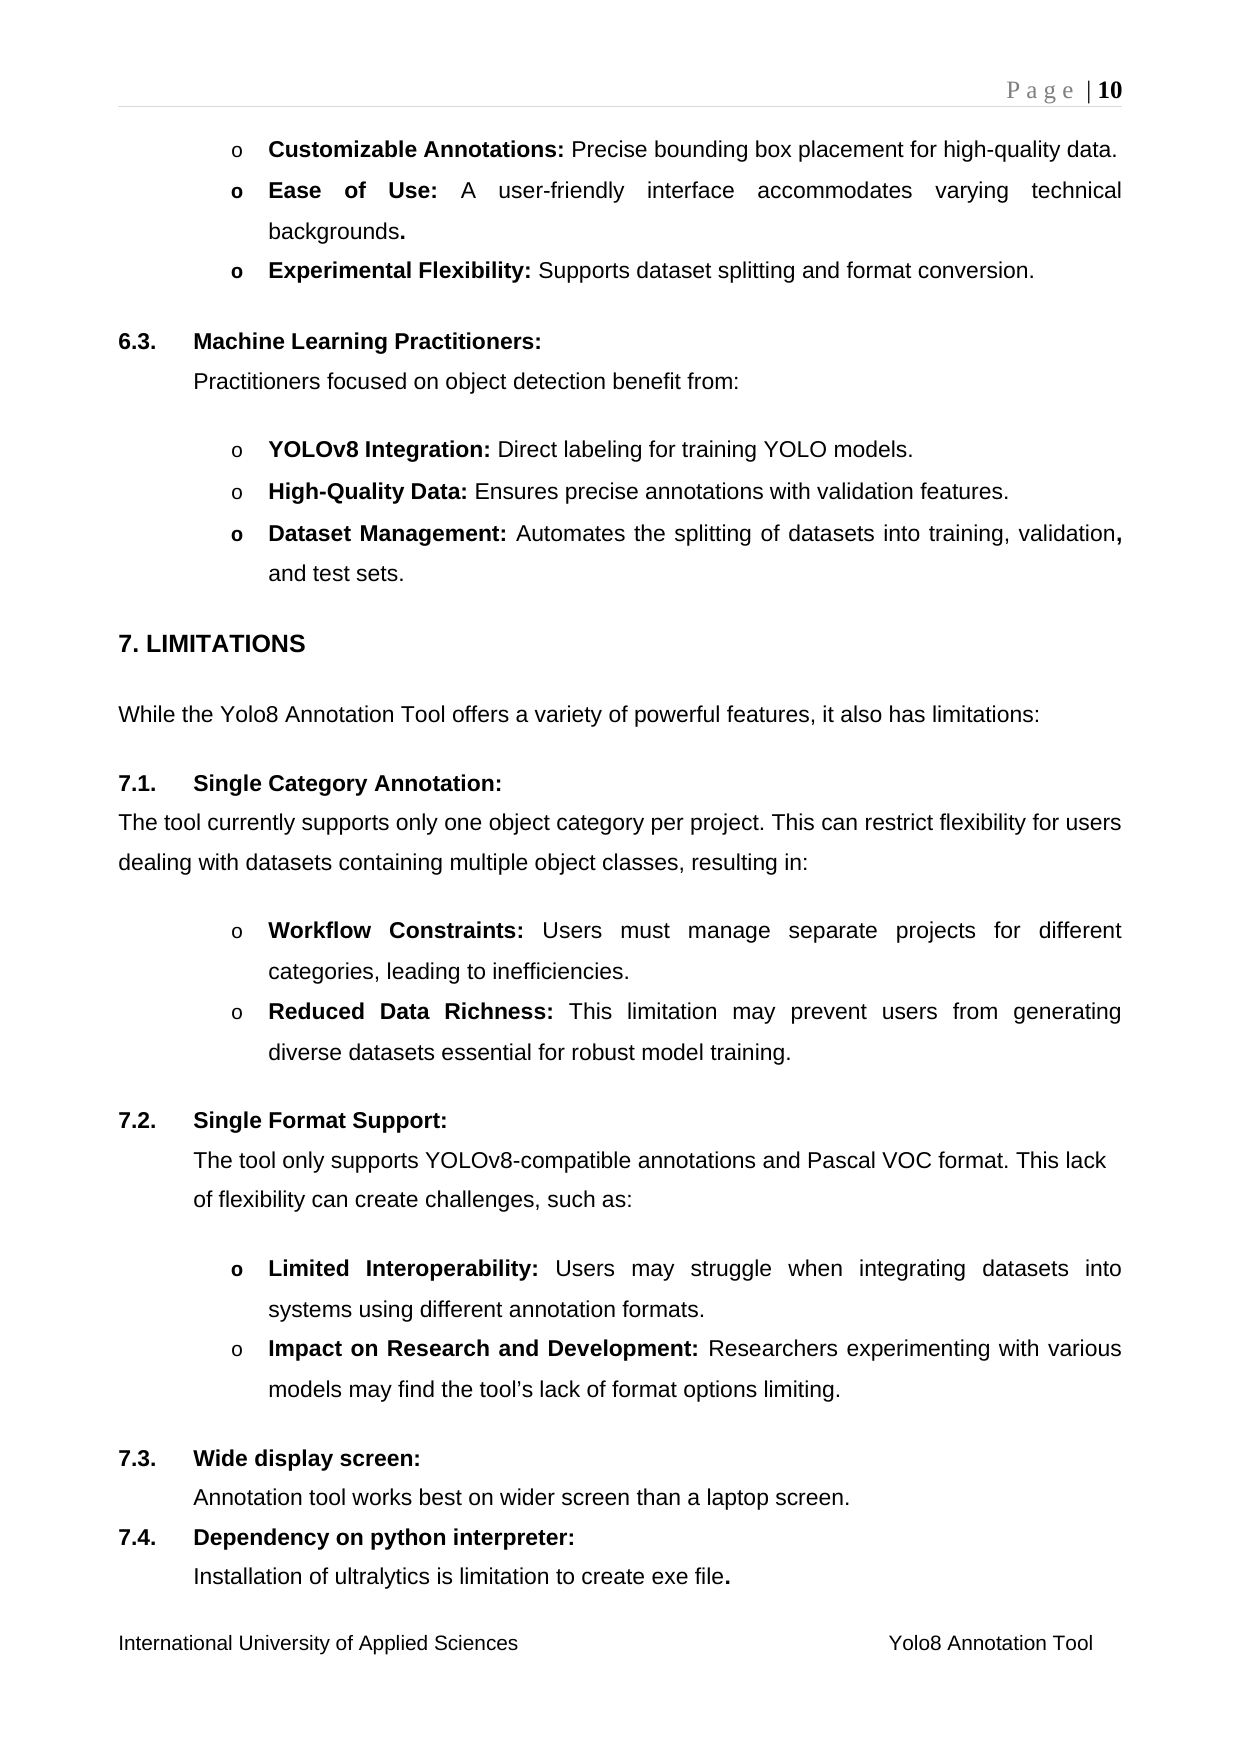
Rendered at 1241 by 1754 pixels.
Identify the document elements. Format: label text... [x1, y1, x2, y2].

list Installation of ultralytics is limitation to create exe file. [193, 1563, 1122, 1589]
list Impact on Research and Development: Researchers experimenting with various models may find the tool’s lack of format options limiting. [231, 1335, 1122, 1402]
subtitle 7. LIMITATIONS [118, 629, 1122, 658]
list High-Quality Data: Ensures precise annotations with validation features. [231, 478, 1122, 506]
list Dependency on python interpreter: [118, 1524, 1122, 1550]
list Reduced Data Richness: This limitation may prevent users from generating diverse datasets essential for robust model training. [231, 998, 1122, 1065]
list Annotation tool works best on wider screen than a laptop screen. [193, 1484, 1122, 1511]
list Experimental Flexibility: Supports dataset splitting and format conversion. [231, 257, 1122, 285]
list Machine Learning Practitioners: Practitioners focused on object detection benefit from: [118, 328, 1122, 394]
list Workflow Constraints: Users must manage separate projects for different categories, leading to inefficiencies. [231, 917, 1122, 985]
text While the Yolo8 Annotation Tool offers a variety of powerful features, it also has limitations: [118, 701, 1122, 728]
list Ease of Use: A user-friendly interface accommodates varying technical backgrounds. [231, 177, 1122, 244]
list Wide display screen: [118, 1445, 1122, 1471]
list Dataset Management: Automates the splitting of datasets into training, validation, and test sets. [231, 519, 1122, 587]
text 7.1. Single Category Annotation: The tool currently supports only one object category per project. This can restrict flexibility for users dealing with datasets containing multiple object classes, resulting in: [118, 770, 1122, 875]
list Limited Interoperability: Users may struggle when integrating datasets into systems using different annotation formats. [231, 1255, 1122, 1322]
list Single Format Support: The tool only supports YOLOv8-compatible annotations and Pascal VOC format. This lack of flexibility can create challenges, such as: [118, 1107, 1122, 1213]
list YOLOv8 Integration: Direct labeling for training YOLO models. [231, 436, 1122, 464]
list Customizable Annotations: Precise bounding box placement for high-quality data. [231, 136, 1122, 163]
